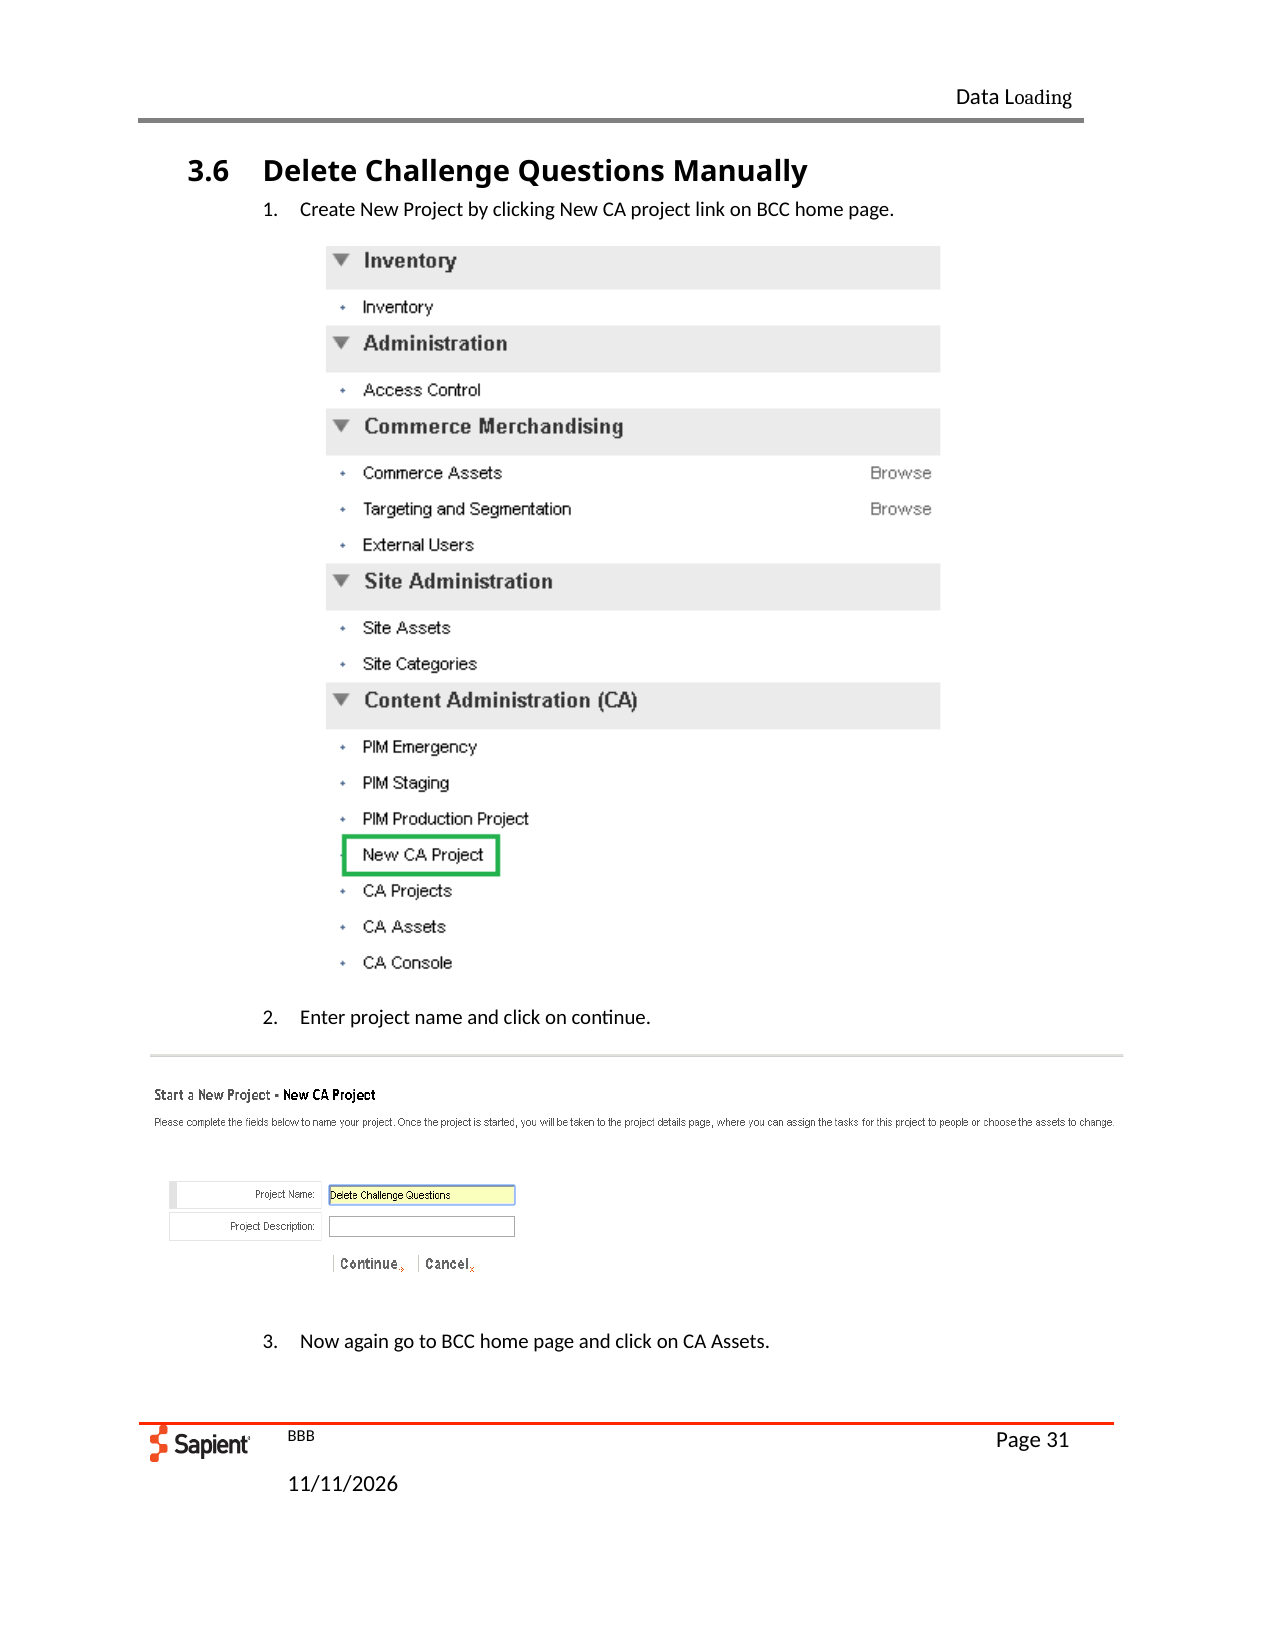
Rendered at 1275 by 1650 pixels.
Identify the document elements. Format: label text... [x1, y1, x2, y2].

subtitle Delete Challenge Questions Manually [187, 151, 1125, 190]
list Create New Project by clicking New CA project link on BCC home page. [262, 197, 1125, 222]
picture [150, 1054, 1124, 1303]
list Enter project name and click on continue. [262, 1004, 1125, 1030]
picture [325, 246, 950, 980]
list Now again go to BCC home page and click on CA Assets. [262, 1328, 1125, 1353]
